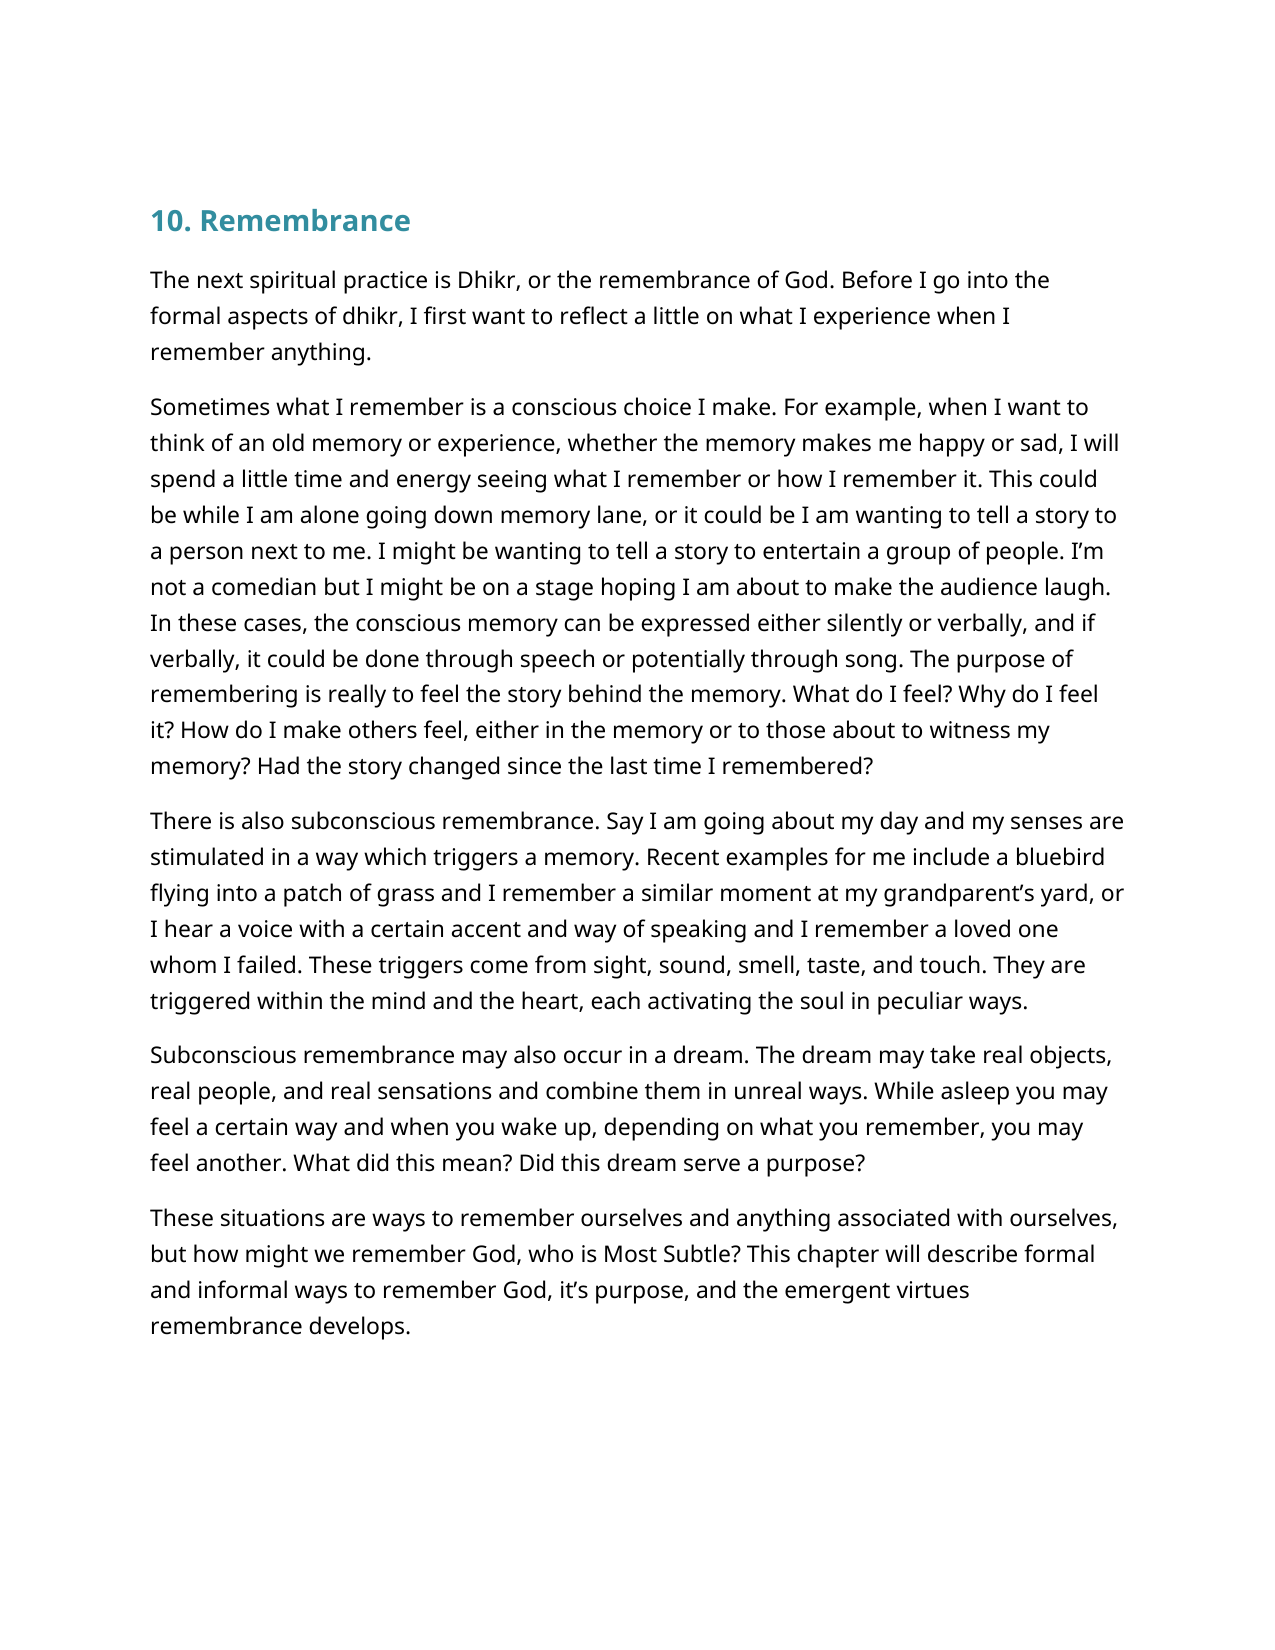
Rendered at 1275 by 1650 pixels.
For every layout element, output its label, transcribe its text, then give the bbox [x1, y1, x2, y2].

text Sometimes what I remember is a conscious choice I make. For example, when I want to think of an old memory or experience, whether the memory makes me happy or sad, I will spend a little time and energy seeing what I remember or how I remember it. This could be while I am alone going down memory lane, or it could be I am wanting to tell a story to a person next to me. I might be wanting to tell a story to entertain a group of people. I’m not a comedian but I might be on a stage hoping I am about to make the audience laugh. In these cases, the conscious memory can be expressed either silently or verbally, and if verbally, it could be done through speech or potentially through song. The purpose of remembering is really to feel the story behind the memory. What do I feel? Why do I feel it? How do I make others feel, either in the memory or to those about to witness my memory? Had the story changed since the last time I remembered? [150, 391, 1125, 782]
text These situations are ways to remember ourselves and anything associated with ourselves, but how might we remember God, who is Most Subtle? This chapter will describe formal and informal ways to remember God, it’s purpose, and the emergent virtues remembrance develops. [150, 1202, 1125, 1341]
text There is also subconscious remembrance. Say I am going about my day and my senses are stimulated in a way which triggers a memory. Recent examples for me include a bluebird flying into a patch of grass and I remember a similar moment at my grandparent’s yard, or I hear a voice with a certain accent and way of speaking and I remember a loved one whom I failed. These triggers come from sight, sound, smell, taste, and touch. They are triggered within the mind and the heart, each activating the soul in peculiar ways. [150, 805, 1125, 1016]
subtitle 10. Remembrance [150, 200, 1125, 240]
text The next spiritual practice is Dhikr, or the remembrance of God. Before I go into the formal aspects of dhikr, I first want to reflect a little on what I experience when I remember anything. [150, 264, 1125, 367]
text Subconscious remembrance may also occur in a dream. The dream may take real objects, real people, and real sensations and combine them in unreal ways. While asleep you may feel a certain way and when you wake up, depending on what you remember, you may feel another. What did this mean? Did this dream serve a purpose? [150, 1039, 1125, 1178]
